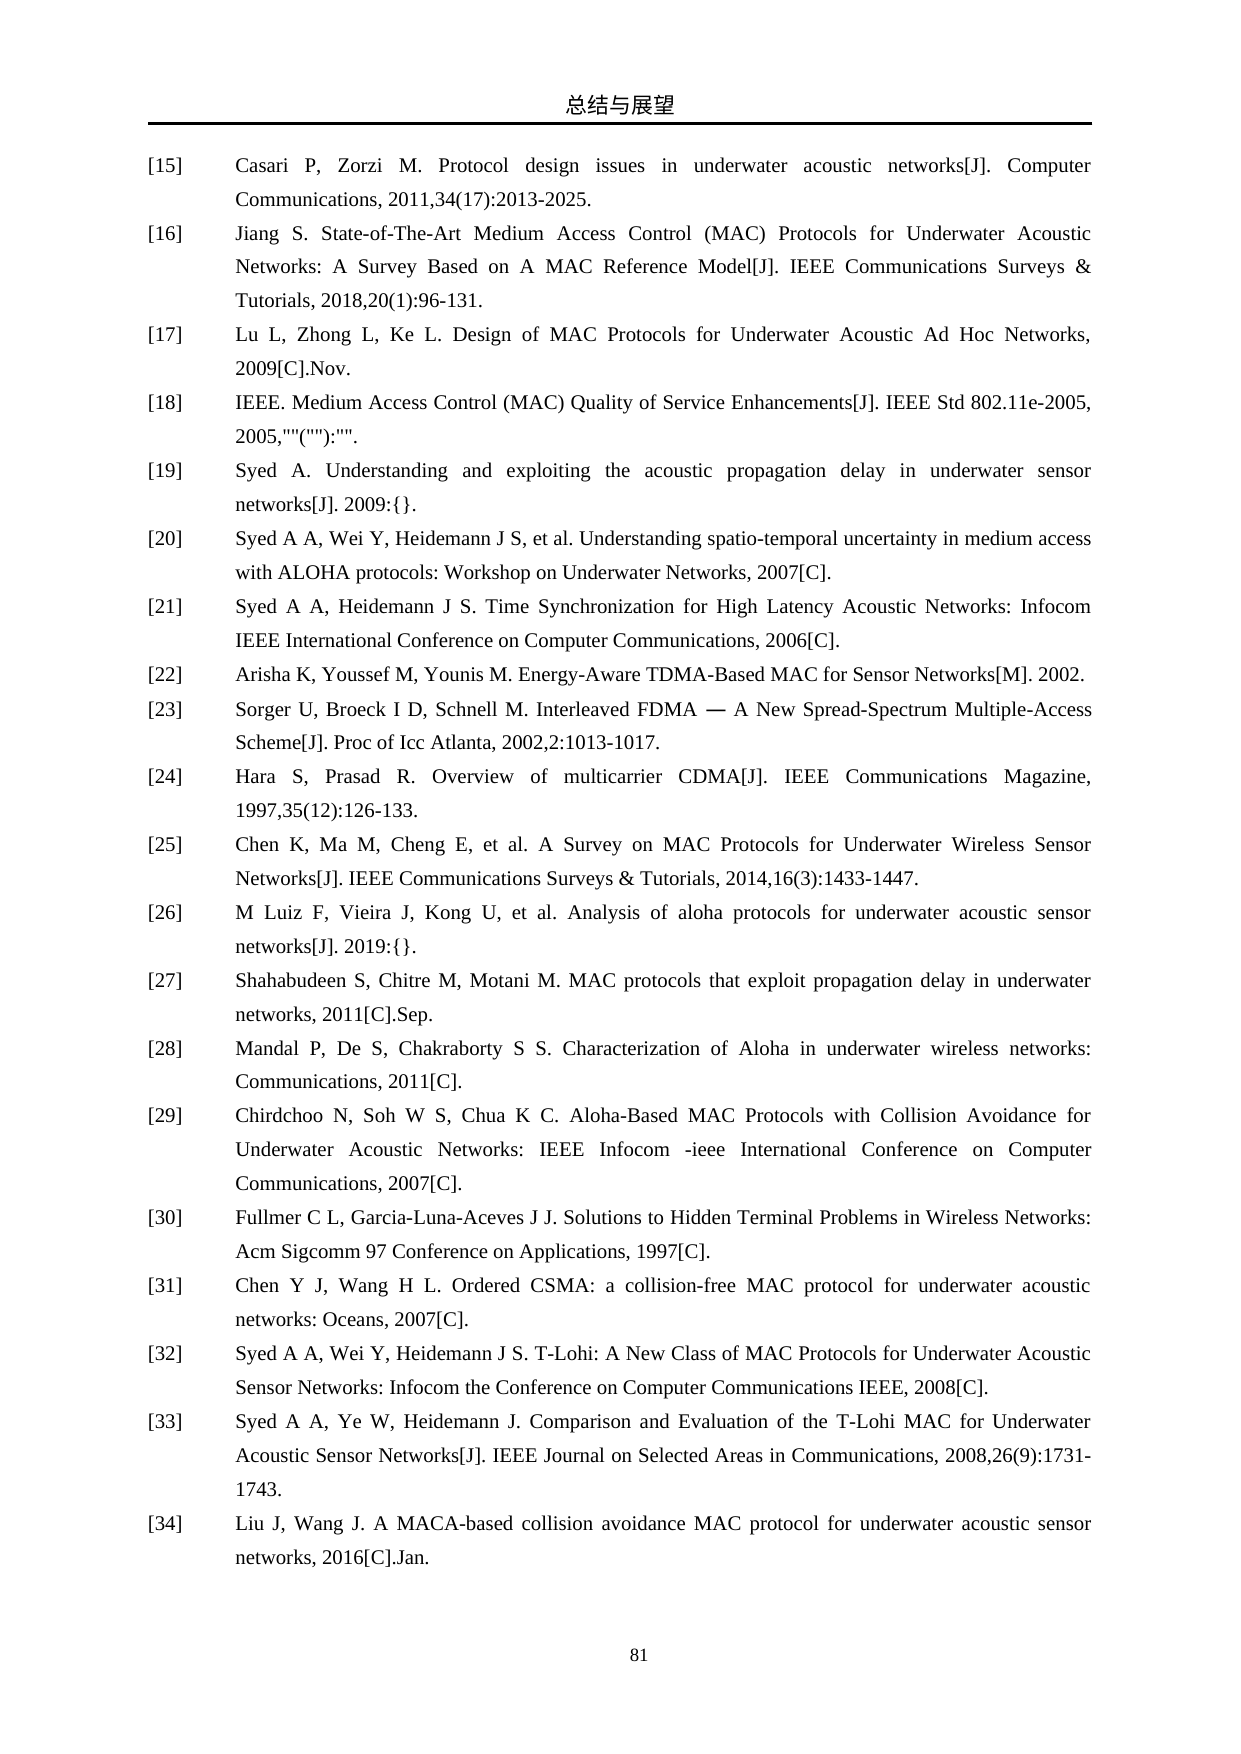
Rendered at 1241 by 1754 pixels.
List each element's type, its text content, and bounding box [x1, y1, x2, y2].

text [18] IEEE. Medium Access Control (MAC) Quality of Service Enhancements[J]. IEEE Std 802.11e-2005, 2005,""(""):"". [148, 385, 1092, 453]
text [23] Sorger U, Broeck I D, Schnell M. Interleaved FDMA — A New Spread-Spectrum Multiple-Access Scheme[J]. Proc of Icc Atlanta, 2002,2:1013-1017. [148, 691, 1092, 759]
text [15] Casari P, Zorzi M. Protocol design issues in underwater acoustic networks[J]. Computer Communications, 2011,34(17):2013-2025. [148, 148, 1092, 216]
text [30] Fullmer C L, Garcia-Luna-Aceves J J. Solutions to Hidden Terminal Problems in Wireless Networks: Acm Sigcomm 97 Conference on Applications, 1997[C]. [148, 1200, 1092, 1268]
text [17] Lu L, Zhong L, Ke L. Design of MAC Protocols for Underwater Acoustic Ad Hoc Networks, 2009[C].Nov. [148, 317, 1092, 385]
text [31] Chen Y J, Wang H L. Ordered CSMA: a collision-free MAC protocol for underwater acoustic networks: Oceans, 2007[C]. [148, 1268, 1092, 1336]
text [24] Hara S, Prasad R. Overview of multicarrier CDMA[J]. IEEE Communications Magazine, 1997,35(12):126-133. [148, 759, 1092, 827]
text [28] Mandal P, De S, Chakraborty S S. Characterization of Aloha in underwater wireless networks: Communications, 2011[C]. [148, 1031, 1092, 1098]
text [16] Jiang S. State-of-The-Art Medium Access Control (MAC) Protocols for Underwater Acoustic Networks: A Survey Based on A MAC Reference Model[J]. IEEE Communications Surveys & Tutorials, 2018,20(1):96-131. [148, 216, 1092, 317]
text [22] Arisha K, Youssef M, Younis M. Energy-Aware TDMA-Based MAC for Sensor Networks[M]. 2002. [148, 657, 1092, 691]
text [29] Chirdchoo N, Soh W S, Chua K C. Aloha-Based MAC Protocols with Collision Avoidance for Underwater Acoustic Networks: IEEE Infocom -ieee International Conference on Computer Communications, 2007[C]. [148, 1098, 1092, 1200]
text [32] Syed A A, Wei Y, Heidemann J S. T-Lohi: A New Class of MAC Protocols for Underwater Acoustic Sensor Networks: Infocom the Conference on Computer Communications IEEE, 2008[C]. [148, 1336, 1092, 1404]
text [34] Liu J, Wang J. A MACA-based collision avoidance MAC protocol for underwater acoustic sensor networks, 2016[C].Jan. [148, 1506, 1092, 1574]
text [26] M Luiz F, Vieira J, Kong U, et al. Analysis of aloha protocols for underwater acoustic sensor networks[J]. 2019:{}. [148, 895, 1092, 963]
text [33] Syed A A, Ye W, Heidemann J. Comparison and Evaluation of the T-Lohi MAC for Underwater Acoustic Sensor Networks[J]. IEEE Journal on Selected Areas in Communications, 2008,26(9):1731-1743. [148, 1404, 1092, 1506]
text [27] Shahabudeen S, Chitre M, Motani M. MAC protocols that exploit propagation delay in underwater networks, 2011[C].Sep. [148, 963, 1092, 1031]
text [19] Syed A. Understanding and exploiting the acoustic propagation delay in underwater sensor networks[J]. 2009:{}. [148, 453, 1092, 521]
text [21] Syed A A, Heidemann J S. Time Synchronization for High Latency Acoustic Networks: Infocom IEEE International Conference on Computer Communications, 2006[C]. [148, 589, 1092, 657]
text [25] Chen K, Ma M, Cheng E, et al. A Survey on MAC Protocols for Underwater Wireless Sensor Networks[J]. IEEE Communications Surveys & Tutorials, 2014,16(3):1433-1447. [148, 827, 1092, 895]
text [20] Syed A A, Wei Y, Heidemann J S, et al. Understanding spatio-temporal uncertainty in medium access with ALOHA protocols: Workshop on Underwater Networks, 2007[C]. [148, 521, 1092, 589]
